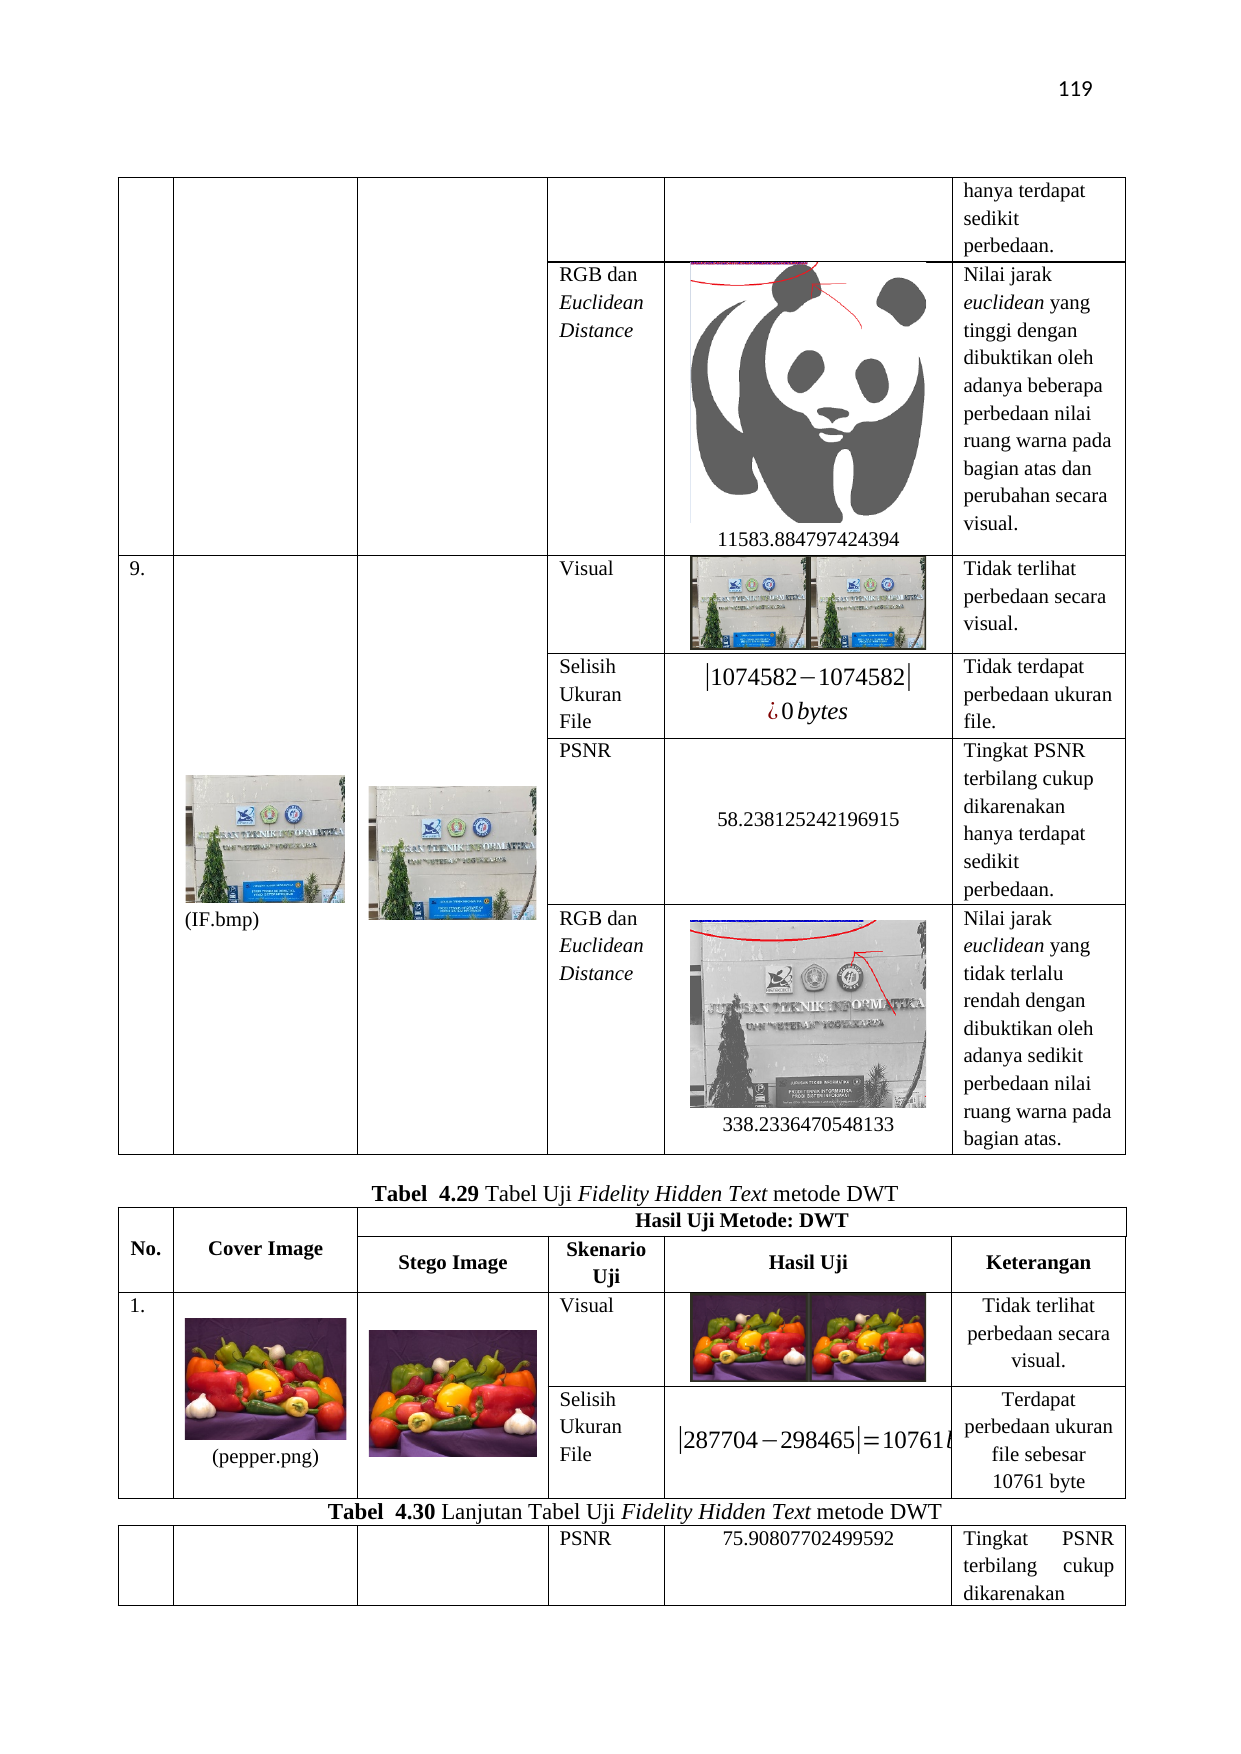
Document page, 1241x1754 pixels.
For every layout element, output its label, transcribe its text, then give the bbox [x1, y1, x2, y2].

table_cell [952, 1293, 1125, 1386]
picture [185, 775, 345, 903]
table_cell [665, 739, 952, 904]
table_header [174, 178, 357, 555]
picture [184, 1318, 347, 1440]
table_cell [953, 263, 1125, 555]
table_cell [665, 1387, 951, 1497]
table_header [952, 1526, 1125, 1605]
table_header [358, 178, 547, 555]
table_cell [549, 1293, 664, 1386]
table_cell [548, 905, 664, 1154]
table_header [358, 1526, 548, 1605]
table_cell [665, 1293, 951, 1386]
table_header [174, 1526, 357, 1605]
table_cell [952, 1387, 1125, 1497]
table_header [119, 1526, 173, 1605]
picture [690, 1293, 927, 1382]
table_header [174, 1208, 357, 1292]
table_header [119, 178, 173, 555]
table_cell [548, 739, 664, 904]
picture [690, 556, 927, 650]
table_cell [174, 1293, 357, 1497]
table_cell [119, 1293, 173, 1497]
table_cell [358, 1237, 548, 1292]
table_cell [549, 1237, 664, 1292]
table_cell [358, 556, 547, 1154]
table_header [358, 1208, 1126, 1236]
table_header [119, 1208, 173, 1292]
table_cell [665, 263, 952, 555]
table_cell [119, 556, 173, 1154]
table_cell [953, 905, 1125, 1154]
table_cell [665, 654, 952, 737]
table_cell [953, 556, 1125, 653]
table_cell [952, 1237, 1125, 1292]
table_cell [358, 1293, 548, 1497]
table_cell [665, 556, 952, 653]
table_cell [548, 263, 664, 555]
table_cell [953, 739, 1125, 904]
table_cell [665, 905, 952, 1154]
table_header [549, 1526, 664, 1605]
picture [368, 786, 537, 920]
picture [690, 262, 927, 523]
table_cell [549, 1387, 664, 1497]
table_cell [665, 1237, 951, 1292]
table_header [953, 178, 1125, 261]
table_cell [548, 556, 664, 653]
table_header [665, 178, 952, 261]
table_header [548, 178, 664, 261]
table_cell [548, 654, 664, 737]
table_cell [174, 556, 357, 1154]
picture [368, 1330, 537, 1457]
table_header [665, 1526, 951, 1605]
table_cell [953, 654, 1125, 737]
